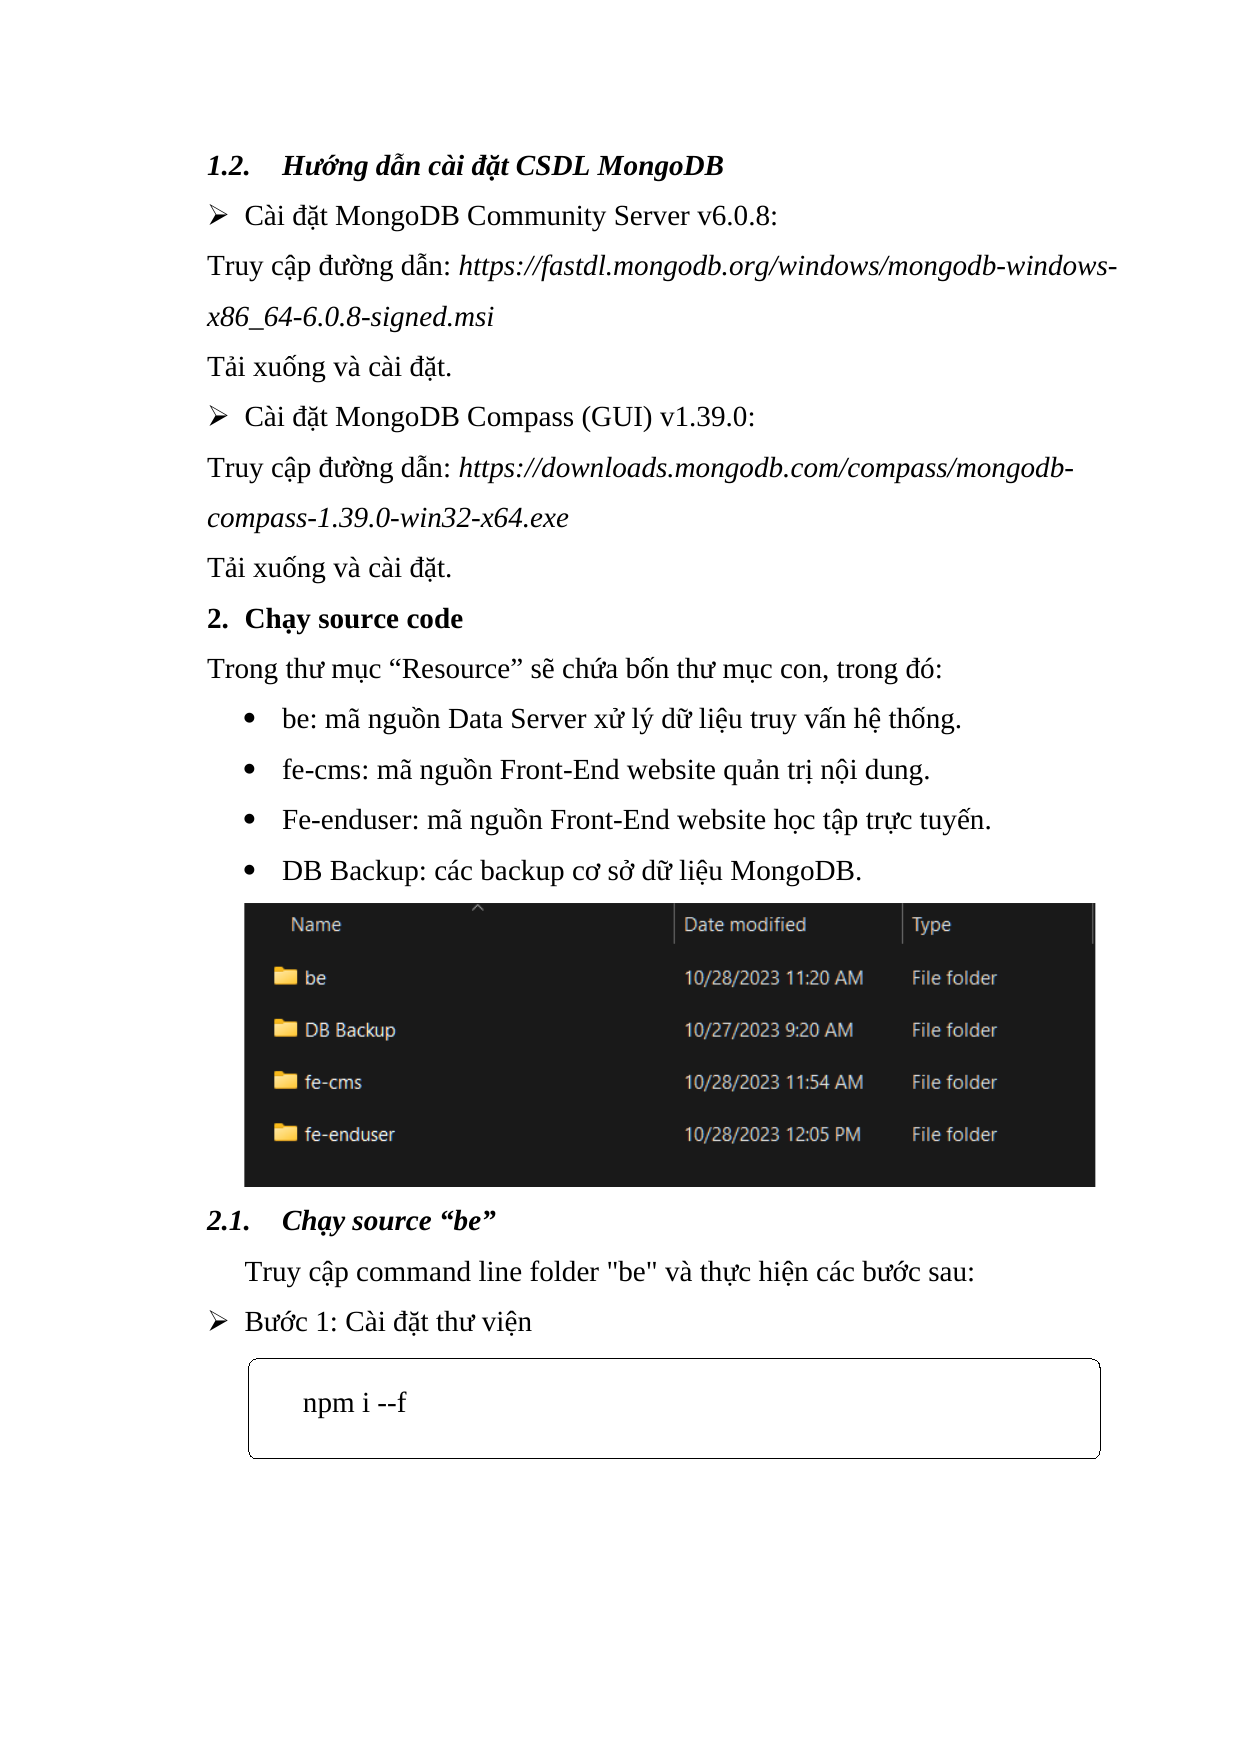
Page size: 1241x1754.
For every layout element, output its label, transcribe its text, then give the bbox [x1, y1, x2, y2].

list DB Backup: các backup cơ sở dữ liệu MongoDB. [244, 853, 1122, 886]
text Tải xuống và cài đặt. [207, 349, 1122, 383]
list Cài đặt MongoDB Compass (GUI) v1.39.0: [207, 399, 1122, 433]
list fe-cms: mã nguồn Front-End website quản trị nội dung. [244, 752, 1122, 785]
list Bước 1: Cài đặt thư viện [207, 1304, 1122, 1338]
text Truy cập command line folder "be" và thực hiện các bước sau: [207, 1254, 1122, 1287]
list be: mã nguồn Data Server xử lý dữ liệu truy vấn hệ thống. [244, 701, 1122, 735]
subtitle Chạy source “be” [207, 1203, 1122, 1237]
text Tải xuống và cài đặt. [207, 550, 1122, 584]
text Truy cập đường dẫn: https://fastdl.mongodb.org/windows/mongodb-windows-x86_64-6.0.8-signed.msi [207, 248, 1122, 332]
subtitle Hướng dẫn cài đặt CSDL MongoDB [207, 148, 1122, 181]
subtitle Chạy source code [207, 601, 1122, 634]
text Trong thư mục “Resource” sẽ chứa bốn thư mục con, trong đó: [207, 651, 1122, 684]
list Fe-enduser: mã nguồn Front-End website học tập trực tuyến. [244, 802, 1122, 836]
text Truy cập đường dẫn: https://downloads.mongodb.com/compass/mongodb-compass-1.39.0-win32-x64.exe [207, 450, 1122, 534]
picture [244, 903, 1096, 1187]
list Cài đặt MongoDB Community Server v6.0.8: [207, 198, 1122, 232]
